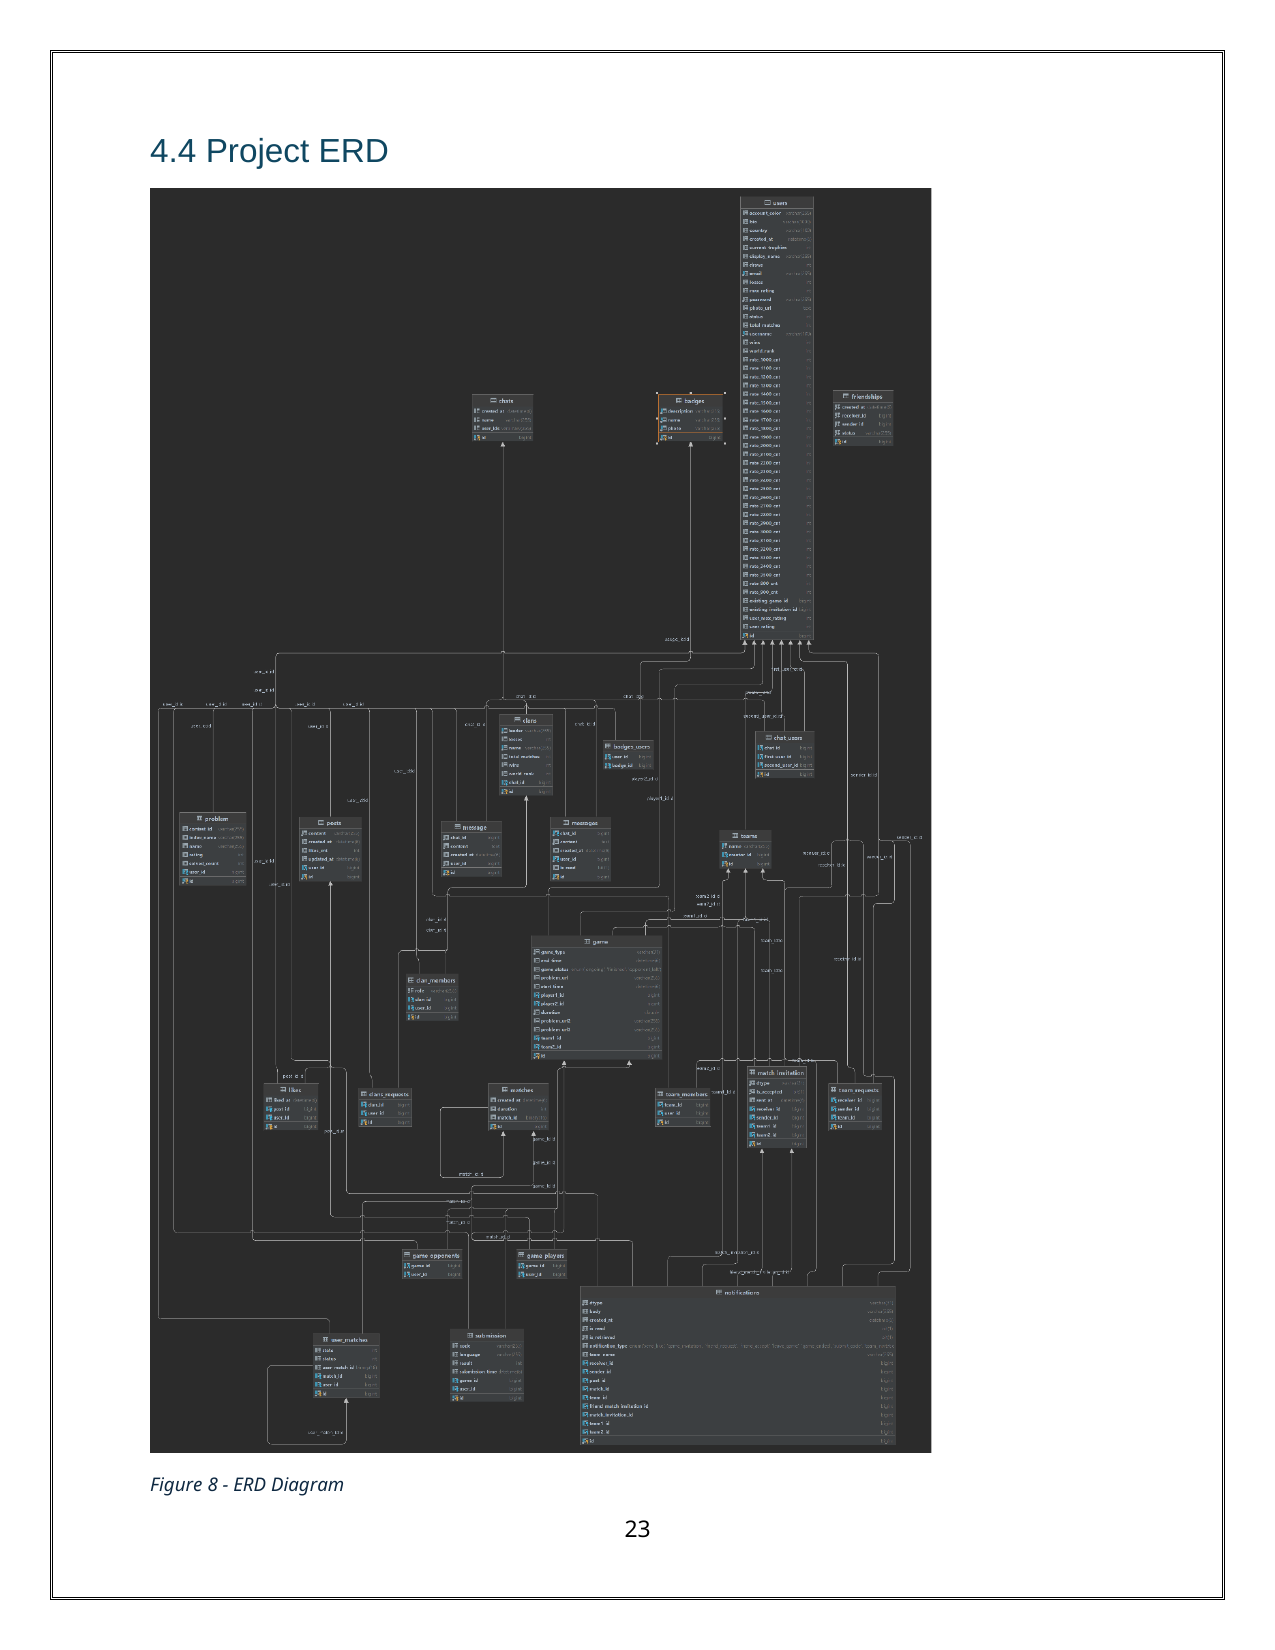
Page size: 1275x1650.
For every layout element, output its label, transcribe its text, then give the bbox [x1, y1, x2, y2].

text 4.4 Project ERD [150, 131, 1125, 170]
text Figure 8 - ERD Diagram [150, 1471, 1125, 1497]
picture [150, 188, 932, 1453]
